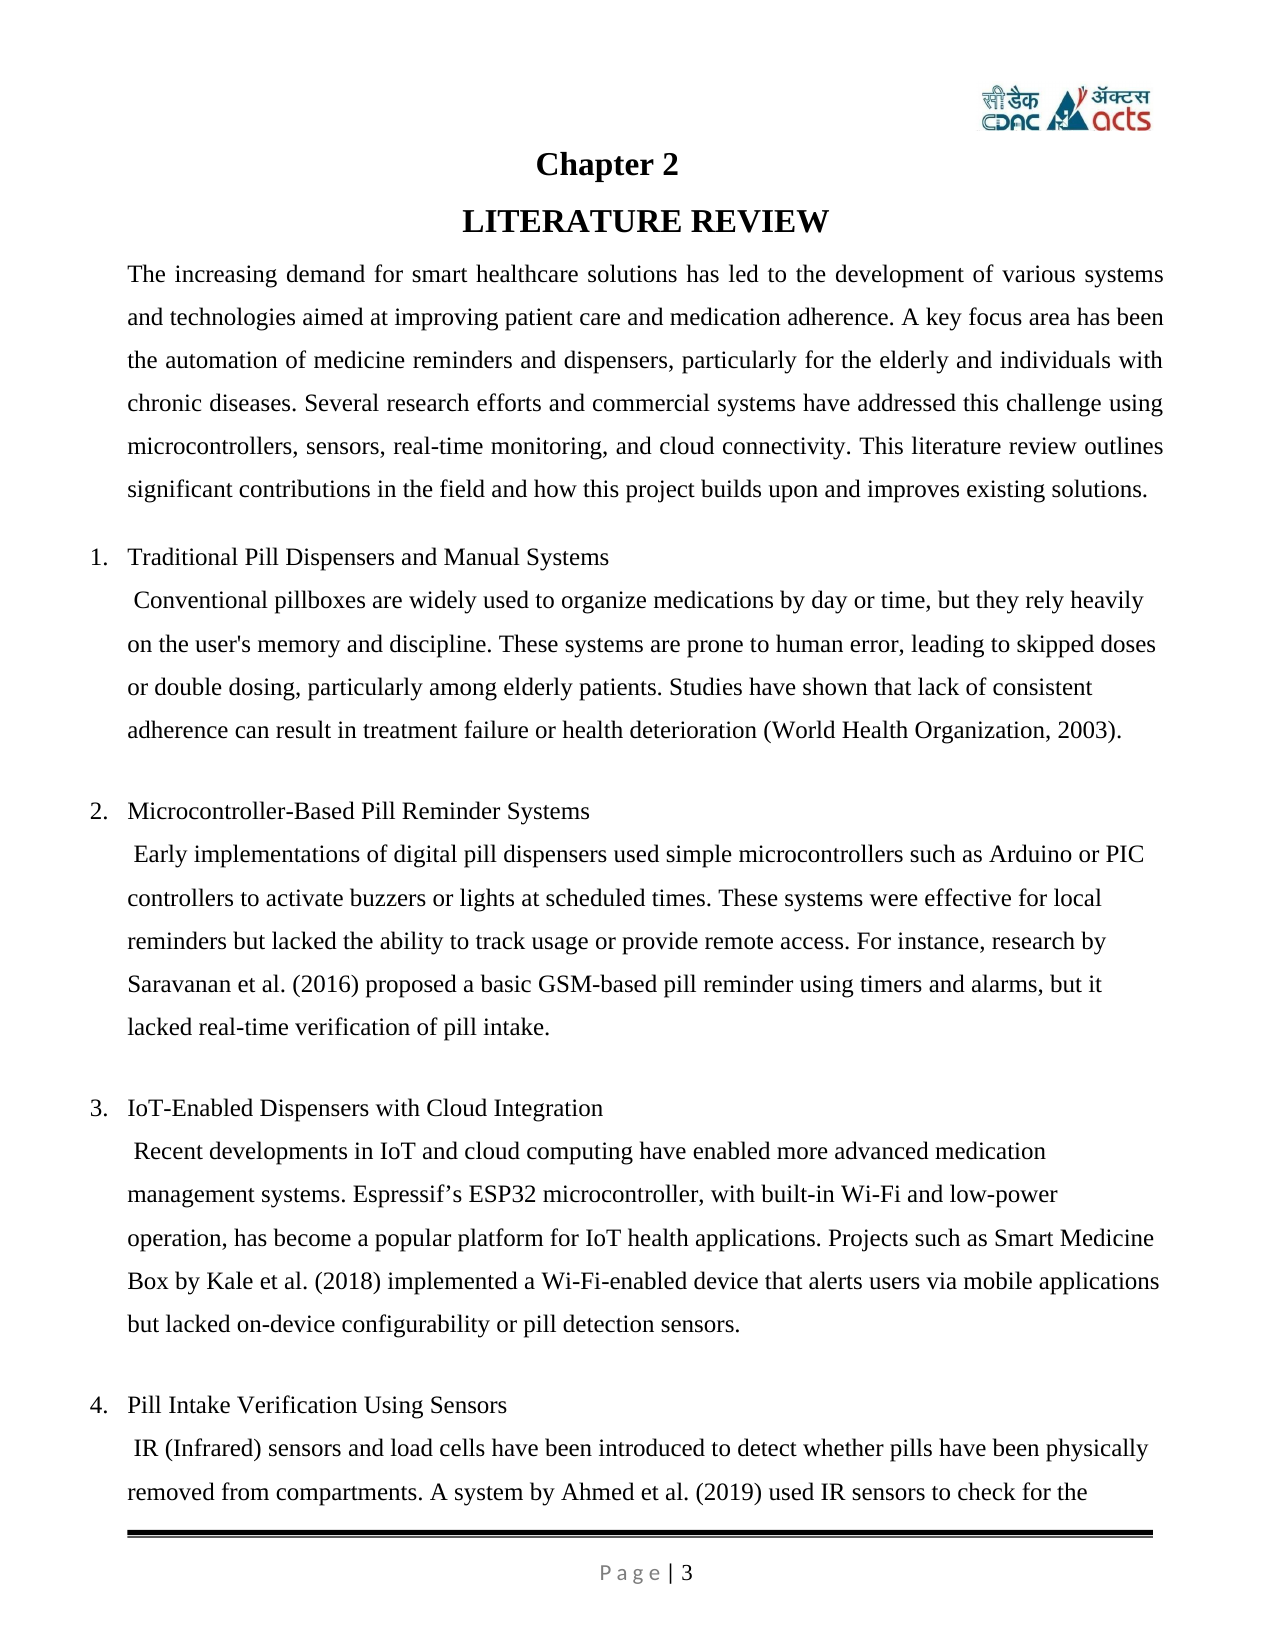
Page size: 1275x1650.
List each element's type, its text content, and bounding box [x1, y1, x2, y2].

text Chapter 2 [427, 144, 1164, 182]
list Microcontroller-Based Pill Reminder Systems Early implementations of digital pill dispensers used simple microcontrollers such as Arduino or PIC controllers to activate buzzers or lights at scheduled times. These systems were effective for local reminders but lacked the ability to track usage or provide remote access. For instance, research by Saravanan et al. (2016) proposed a basic GSM-based pill reminder using timers and alarms, but it lacked real-time verification of pill intake. [89, 796, 1164, 1080]
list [89, 1390, 1164, 1505]
picture [975, 81, 1154, 131]
text The increasing demand for smart healthcare solutions has led to the development of various systems and technologies aimed at improving patient care and medication adherence. A key focus area has been the automation of medicine reminders and dispensers, particularly for the elderly and individuals with chronic diseases. Several research efforts and commercial systems have addressed this challenge using microcontrollers, sensors, real-time monitoring, and cloud connectivity. This literature review outlines significant contributions in the field and how this project builds upon and improves existing solutions. [127, 259, 1164, 503]
text LITERATURE REVIEW [127, 201, 1164, 239]
list Traditional Pill Dispensers and Manual Systems Conventional pillboxes are widely used to organize medications by day or time, but they rely heavily on the user's memory and discipline. These systems are prone to human error, leading to skipped doses or double dosing, particularly among elderly patients. Studies have shown that lack of consistent adherence can result in treatment failure or health deterioration (World Health Organization, 2003). [89, 542, 1164, 783]
list IoT-Enabled Dispensers with Cloud Integration Recent developments in IoT and cloud computing have enabled more advanced medication management systems. Espressif’s ESP32 microcontroller, with built-in Wi-Fi and low-power operation, has become a popular platform for IoT health applications. Projects such as Smart Medicine Box by Kale et al. (2018) implemented a Wi-Fi-enabled device that alerts users via mobile applications but lacked on-device configurability or pill detection sensors. [89, 1093, 1164, 1377]
